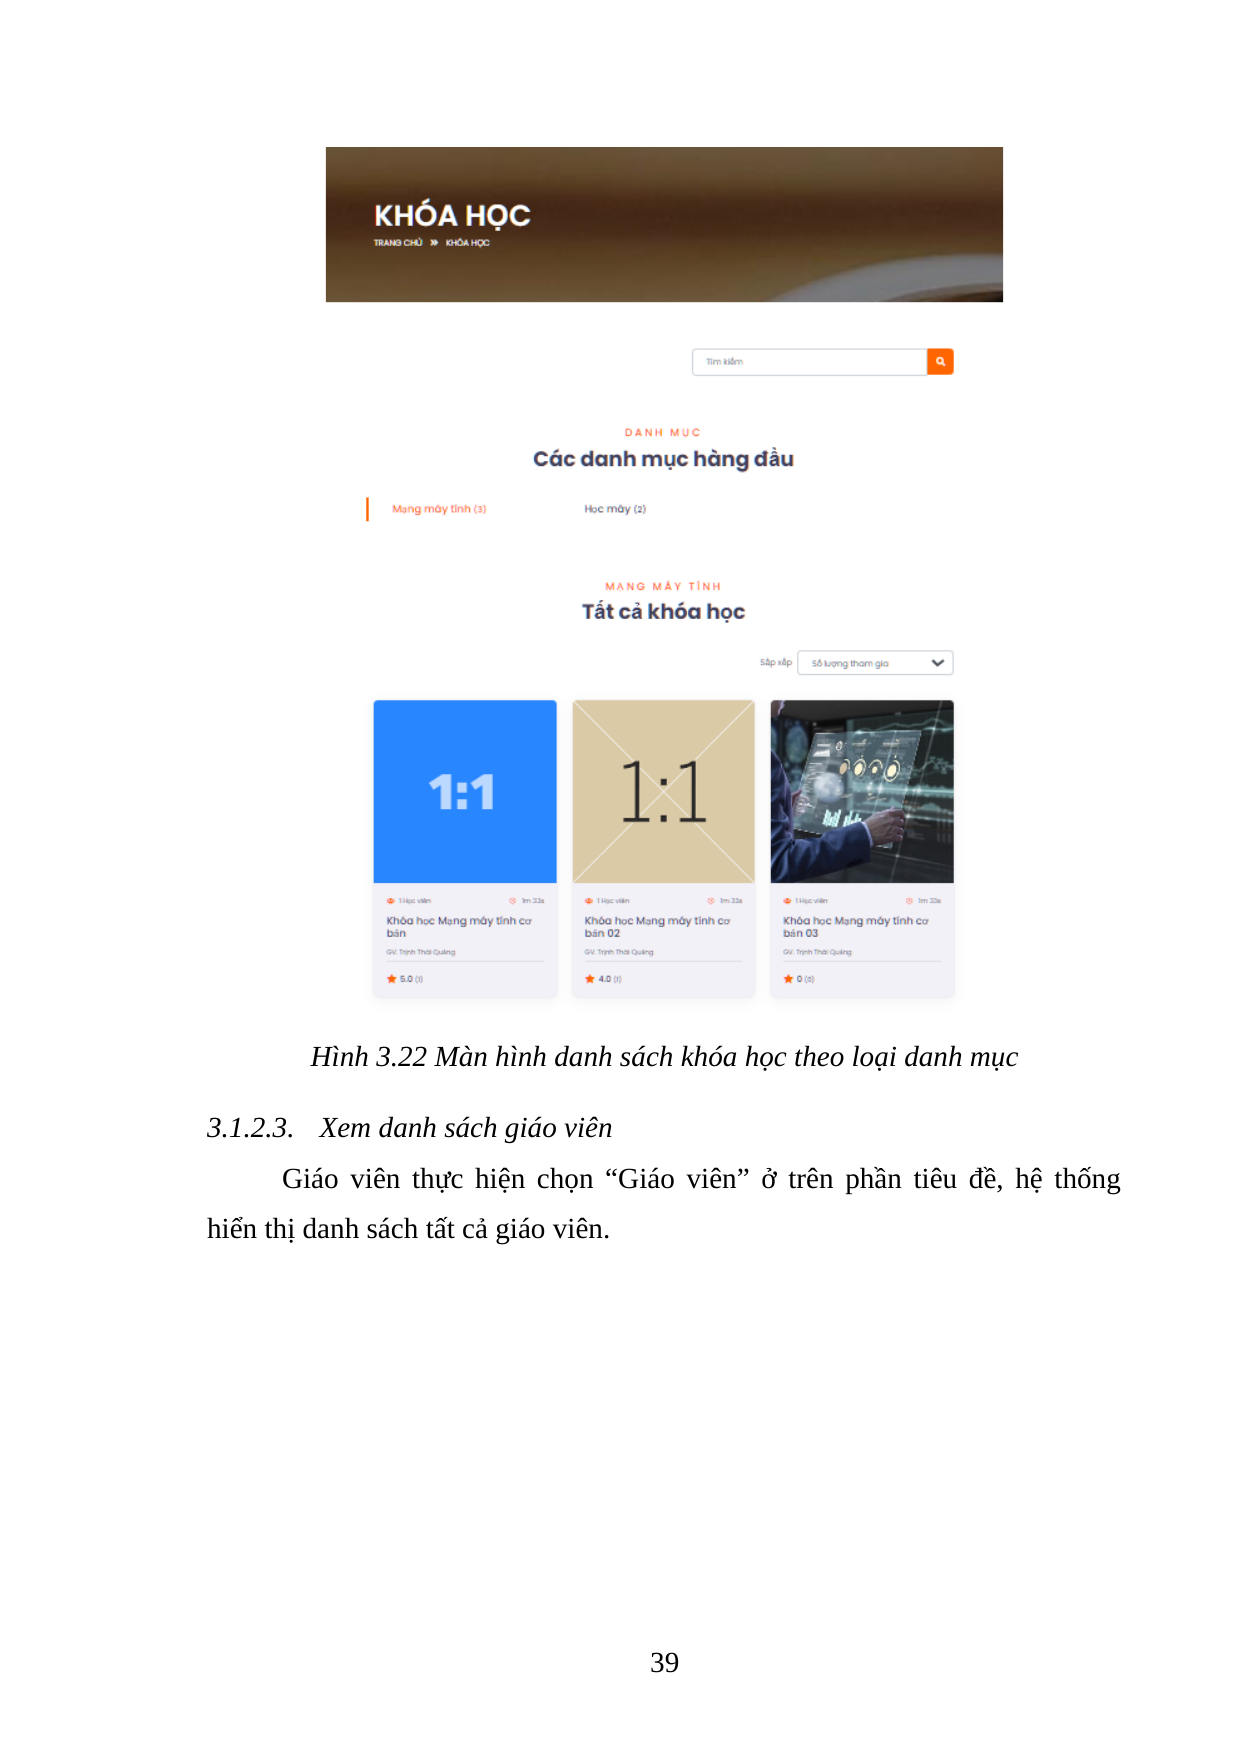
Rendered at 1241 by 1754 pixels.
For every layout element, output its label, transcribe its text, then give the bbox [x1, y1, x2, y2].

text Giáo viên thực hiện chọn “Giáo viên” ở trên phần tiêu đề, hệ thống hiển thị danh sách tất cả giáo viên. [207, 1161, 1122, 1245]
subtitle Xem danh sách giáo viên [207, 1111, 1122, 1144]
picture [325, 147, 1004, 1023]
